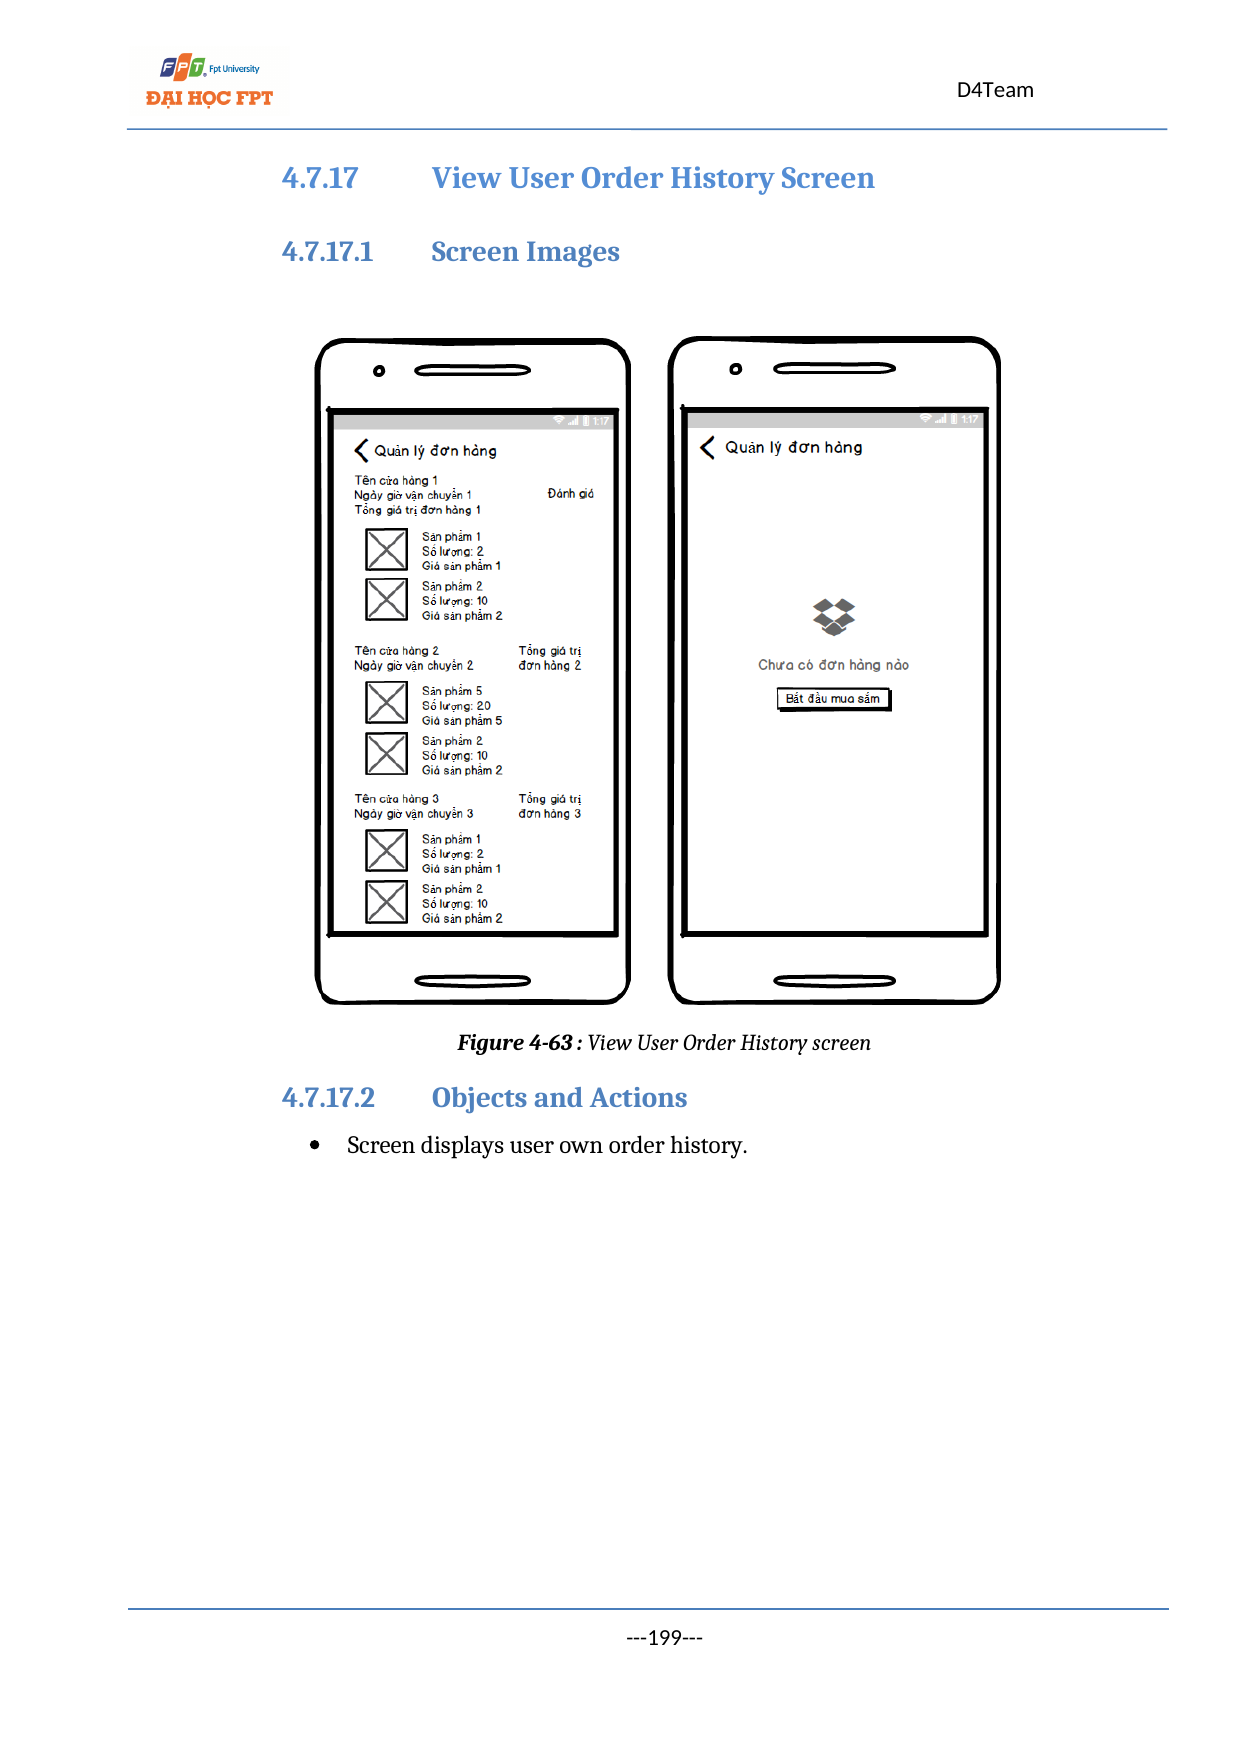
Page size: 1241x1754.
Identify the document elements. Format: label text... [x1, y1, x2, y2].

subtitle Screen Images [282, 235, 1122, 268]
text Figure 4-63 : View User Order History screen [207, 1030, 1122, 1056]
picture [129, 46, 290, 116]
subtitle Objects and Actions [282, 1081, 1122, 1114]
list Screen displays user own order history. [310, 1131, 1122, 1160]
picture [313, 336, 1016, 1005]
subtitle View User Order History Screen [282, 160, 1122, 196]
